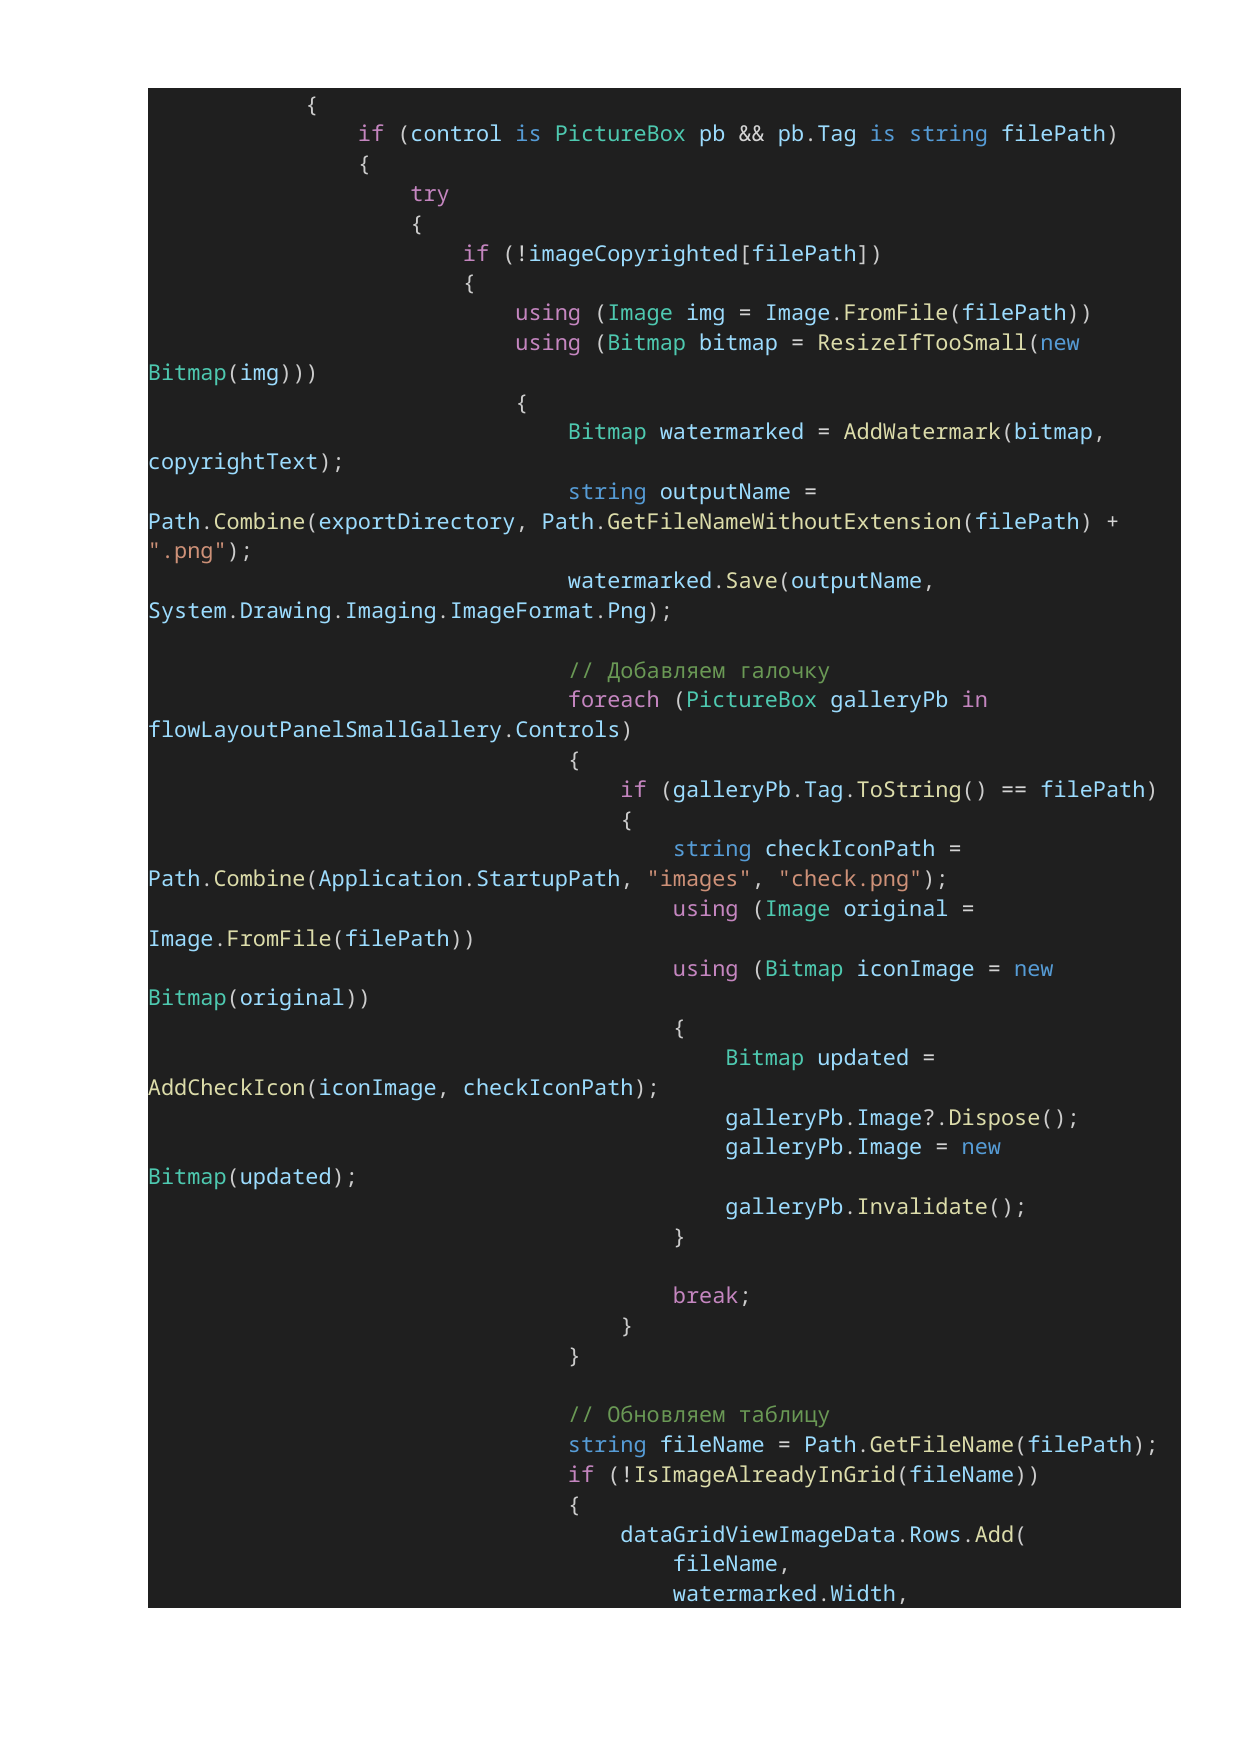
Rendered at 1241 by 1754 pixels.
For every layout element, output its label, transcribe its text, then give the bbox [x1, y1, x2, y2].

text string fileName = Path.GetFileName(filePath); [148, 1429, 1181, 1459]
text { [148, 208, 1181, 237]
text } [148, 1340, 1181, 1369]
text foreach (PictureBox galleryPb in flowLayoutPanelSmallGallery.Controls) [148, 684, 1181, 744]
text galleryPb.Image?.Dispose(); [148, 1101, 1181, 1131]
text if (galleryPb.Tag.ToString() == filePath) [148, 774, 1181, 803]
text fileName, [148, 1548, 1181, 1578]
text Bitmap updated = AddCheckIcon(iconImage, checkIconPath); [148, 1042, 1181, 1101]
text galleryPb.Image = new Bitmap(updated); [148, 1131, 1181, 1191]
text // Обновляем таблицу [148, 1399, 1181, 1429]
text string checkIconPath = Path.Combine(Application.StartupPath, "images", "check.png"); [148, 833, 1181, 893]
text break; [148, 1280, 1181, 1310]
text if (!imageCopyrighted[filePath]) [148, 237, 1181, 267]
text { [148, 267, 1181, 297]
text } [148, 1221, 1181, 1250]
text // Добавляем галочку [148, 654, 1181, 684]
text { [148, 88, 1181, 118]
text } [148, 1310, 1181, 1340]
text using (Bitmap bitmap = ResizeIfTooSmall(new Bitmap(img))) [148, 327, 1181, 386]
text galleryPb.Invalidate(); [148, 1191, 1181, 1221]
text if (!IsImageAlreadyInGrid(fileName)) [148, 1459, 1181, 1489]
text try [148, 178, 1181, 208]
text { [148, 386, 1181, 416]
text watermarked.Width, [148, 1578, 1181, 1608]
text { [148, 744, 1181, 774]
text { [148, 1489, 1181, 1518]
text { [148, 148, 1181, 178]
text using (Image img = Image.FromFile(filePath)) [148, 297, 1181, 327]
text string outputName = Path.Combine(exportDirectory, Path.GetFileNameWithoutExtension(filePath) + ".png"); [148, 476, 1181, 565]
text Bitmap watermarked = AddWatermark(bitmap, copyrightText); [148, 416, 1181, 476]
text { [148, 803, 1181, 833]
text dataGridViewImageData.Rows.Add( [148, 1518, 1181, 1548]
text { [148, 1012, 1181, 1042]
text watermarked.Save(outputName, System.Drawing.Imaging.ImageFormat.Png); [148, 565, 1181, 625]
text using (Bitmap iconImage = new Bitmap(original)) [148, 952, 1181, 1012]
text using (Image original = Image.FromFile(filePath)) [148, 893, 1181, 952]
text if (control is PictureBox pb && pb.Tag is string filePath) [148, 118, 1181, 148]
